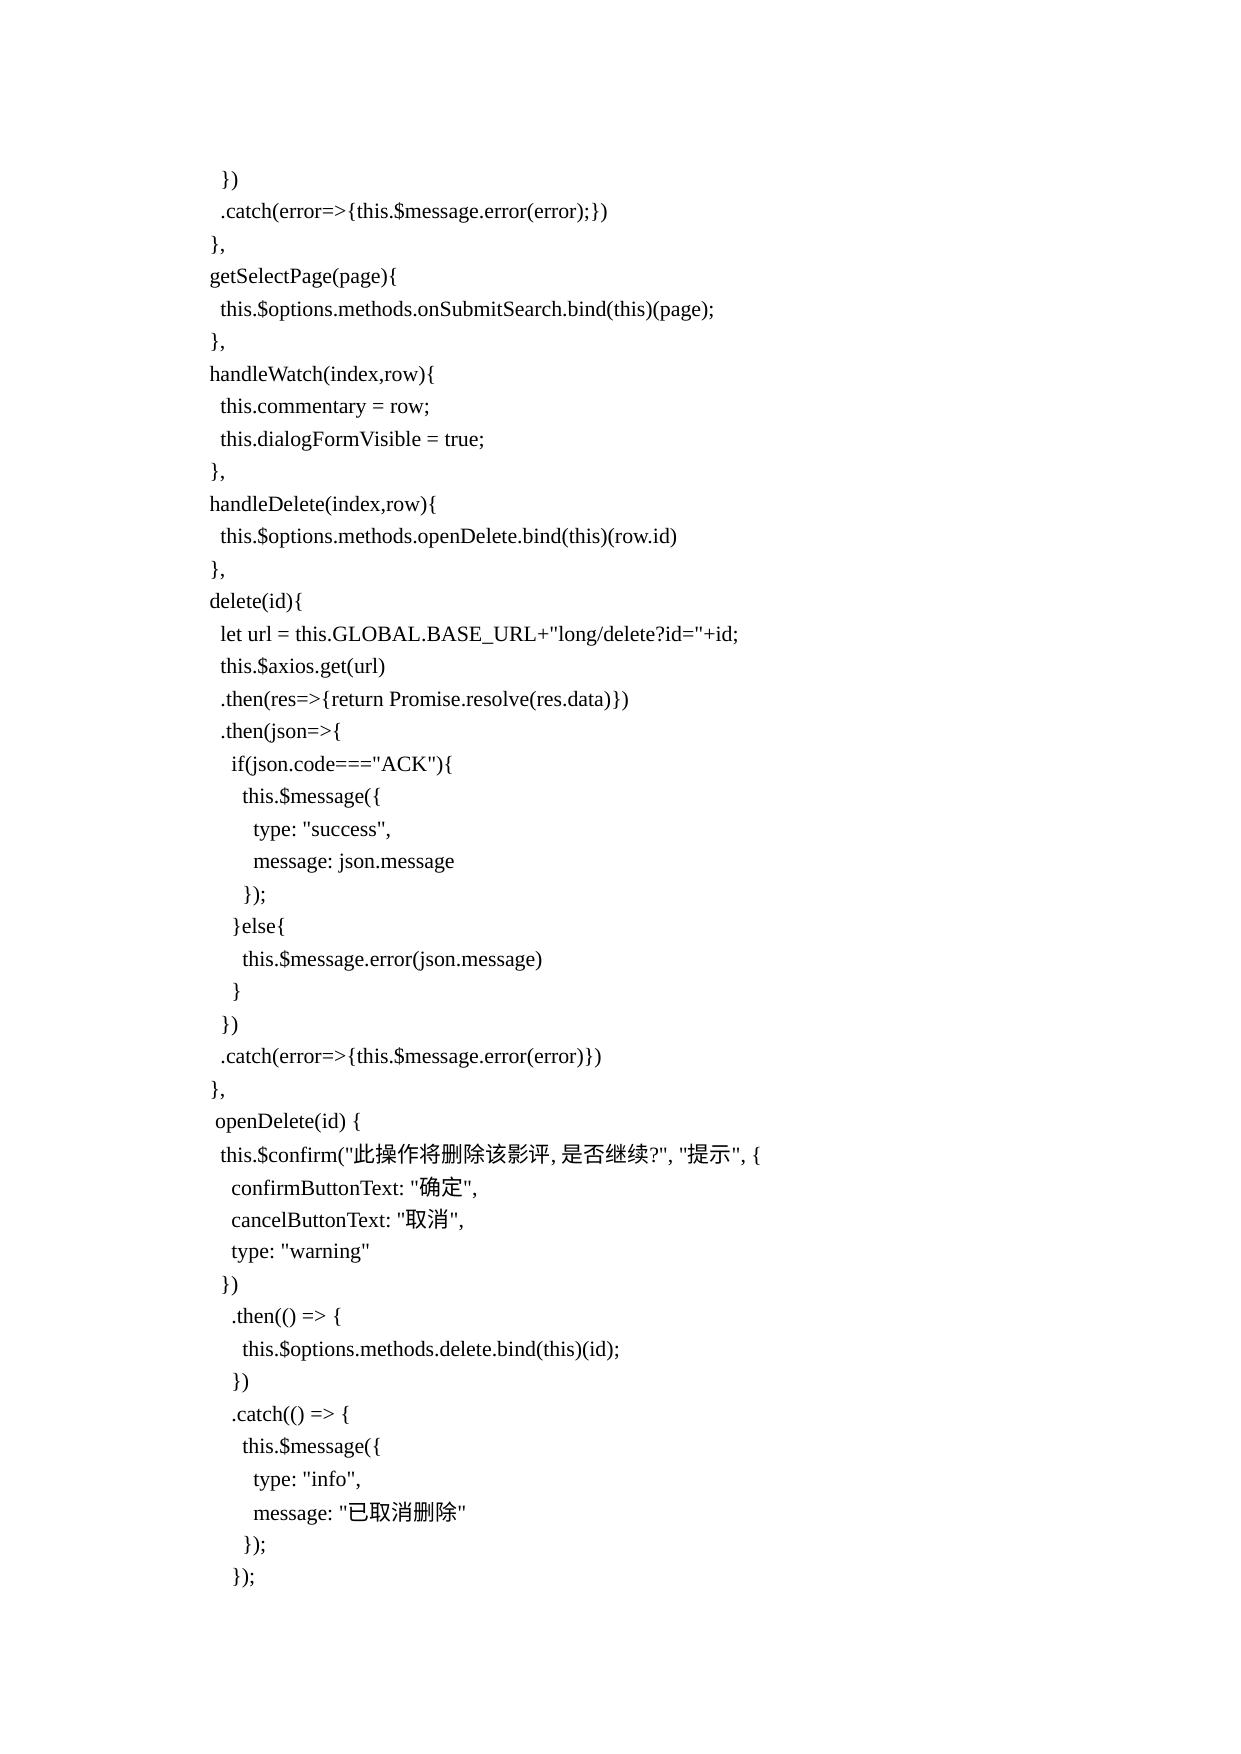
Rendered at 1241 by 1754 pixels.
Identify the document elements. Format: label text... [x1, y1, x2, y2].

text }, [187, 324, 1053, 357]
text type: "success", [187, 812, 1053, 844]
text }) [187, 1267, 1053, 1299]
text this.$options.methods.openDelete.bind(this)(row.id) [187, 519, 1053, 552]
text }) [187, 162, 1053, 194]
text cancelButtonText: "取消", [187, 1202, 1053, 1234]
text .catch(error=>{this.$message.error(error);}) [187, 194, 1053, 227]
text message: json.message [187, 844, 1053, 877]
text this.$message({ [187, 779, 1053, 812]
text .then(res=>{return Promise.resolve(res.data)}) [187, 682, 1053, 714]
text }); [187, 877, 1053, 909]
text message: "已取消删除" [187, 1494, 1053, 1527]
text this.$message.error(json.message) [187, 942, 1053, 974]
text this.dialogFormVisible = true; [187, 422, 1053, 454]
text confirmButtonText: "确定", [187, 1169, 1053, 1202]
text getSelectPage(page){ [187, 259, 1053, 292]
text }); [187, 1559, 1053, 1592]
text this.$confirm("此操作将删除该影评, 是否继续?", "提示", { [187, 1137, 1053, 1169]
text this.commentary = row; [187, 389, 1053, 422]
text }, [187, 454, 1053, 487]
text this.$message({ [187, 1429, 1053, 1462]
text handleDelete(index,row){ [187, 487, 1053, 519]
text }) [187, 1007, 1053, 1039]
text }) [187, 1364, 1053, 1397]
text }, [187, 552, 1053, 584]
text this.$axios.get(url) [187, 649, 1053, 682]
text delete(id){ [187, 584, 1053, 617]
text this.$options.methods.onSubmitSearch.bind(this)(page); [187, 292, 1053, 324]
text }); [187, 1527, 1053, 1559]
text } [187, 974, 1053, 1007]
text if(json.code==="ACK"){ [187, 747, 1053, 779]
text type: "warning" [187, 1234, 1053, 1267]
text handleWatch(index,row){ [187, 357, 1053, 389]
text .then(() => { [187, 1299, 1053, 1332]
text }else{ [187, 909, 1053, 942]
text }, [187, 1072, 1053, 1104]
text .catch(error=>{this.$message.error(error)}) [187, 1039, 1053, 1072]
text .then(json=>{ [187, 714, 1053, 747]
text this.$options.methods.delete.bind(this)(id); [187, 1332, 1053, 1364]
text openDelete(id) { [187, 1104, 1053, 1137]
text }, [187, 227, 1053, 259]
text type: "info", [187, 1462, 1053, 1494]
text let url = this.GLOBAL.BASE_URL+"long/delete?id="+id; [187, 617, 1053, 649]
text .catch(() => { [187, 1397, 1053, 1429]
